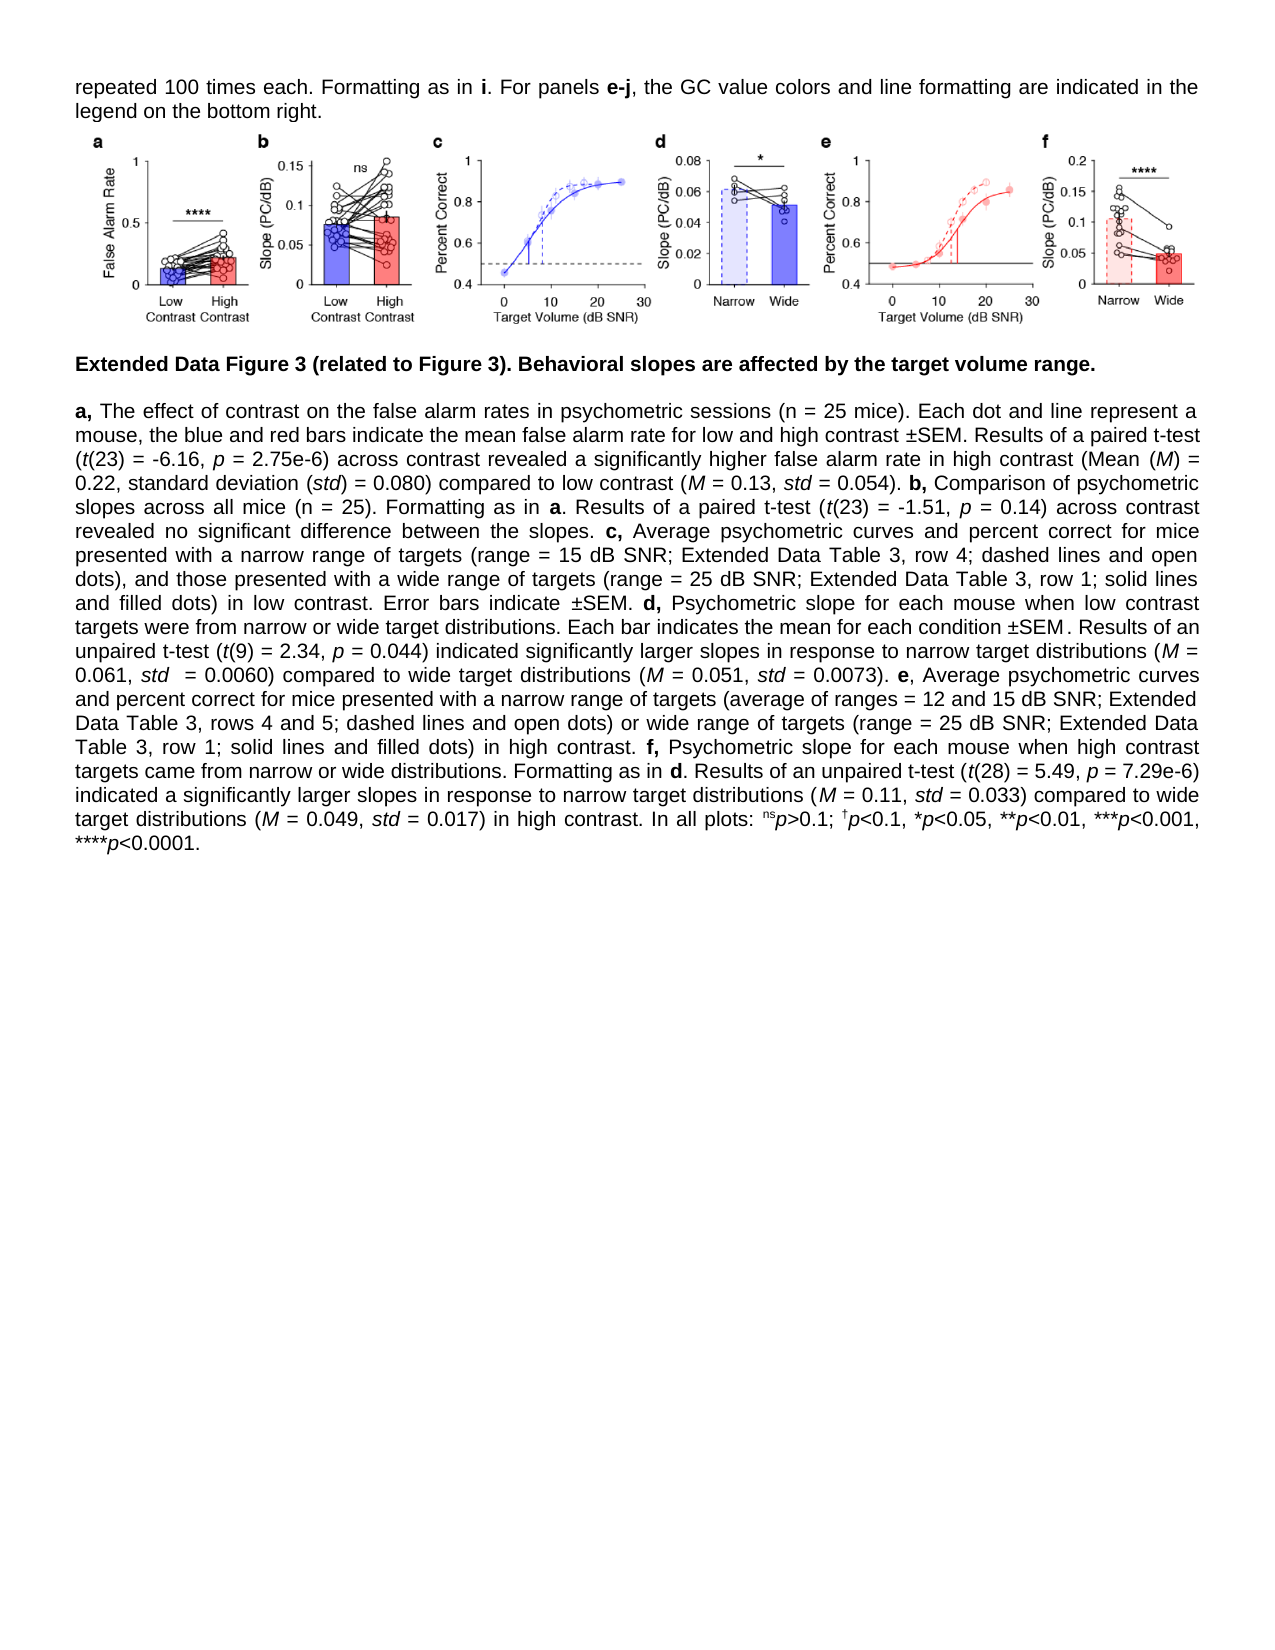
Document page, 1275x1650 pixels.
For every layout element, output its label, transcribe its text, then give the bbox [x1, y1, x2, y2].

text Extended Data Figure 3 (related to Figure 3). Behavioral slopes are affected by the target volume range. [75, 351, 1200, 375]
picture [75, 122, 1200, 328]
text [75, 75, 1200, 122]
text a, The effect of contrast on the false alarm rates in psychometric sessions (n = 25 mice). Each dot and line represent a mouse, the blue and red bars indicate the mean false alarm rate for low and high contrast ±SEM. Results of a paired t-test (t(23) = -6.16, p = 2.75e-6) across contrast revealed a significantly higher false alarm rate in high contrast (Mean (M) = 0.22, standard deviation (std) = 0.080) compared to low contrast (M = 0.13, std = 0.054). b, Comparison of psychometric slopes across all mice (n = 25). Formatting as in a. Results of a paired t-test (t(23) = -1.51, p = 0.14) across contrast revealed no significant difference between the slopes. c, Average psychometric curves and percent correct for mice presented with a narrow range of targets (range = 15 dB SNR; Extended Data Table 3, row 4; dashed lines and open dots), and those presented with a wide range of targets (range = 25 dB SNR; Extended Data Table 3, row 1; solid lines and filled dots) in low contrast. Error bars indicate ±SEM. d, Psychometric slope for each mouse when low contrast targets were from narrow or wide target distributions. Each bar indicates the mean for each condition ±SEM. Results of an unpaired t-test (t(9) = 2.34, p = 0.044) indicated significantly larger slopes in response to narrow target distributions (M = 0.061, std = 0.0060) compared to wide target distributions (M = 0.051, std = 0.0073). e, Average psychometric curves and percent correct for mice presented with a narrow range of targets (average of ranges = 12 and 15 dB SNR; Extended Data Table 3, rows 4 and 5; dashed lines and open dots) or wide range of targets (range = 25 dB SNR; Extended Data Table 3, row 1; solid lines and filled dots) in high contrast. f, Psychometric slope for each mouse when high contrast targets came from narrow or wide distributions. Formatting as in d. Results of an unpaired t-test (t(28) = 5.49, p = 7.29e-6) indicated a significantly larger slopes in response to narrow target distributions (M = 0.11, std = 0.033) compared to wide target distributions (M = 0.049, std = 0.017) in high contrast. In all plots: nsp>0.1; †p<0.1, *p<0.05, **p<0.01, ***p<0.001, ****p<0.0001. [75, 399, 1200, 854]
